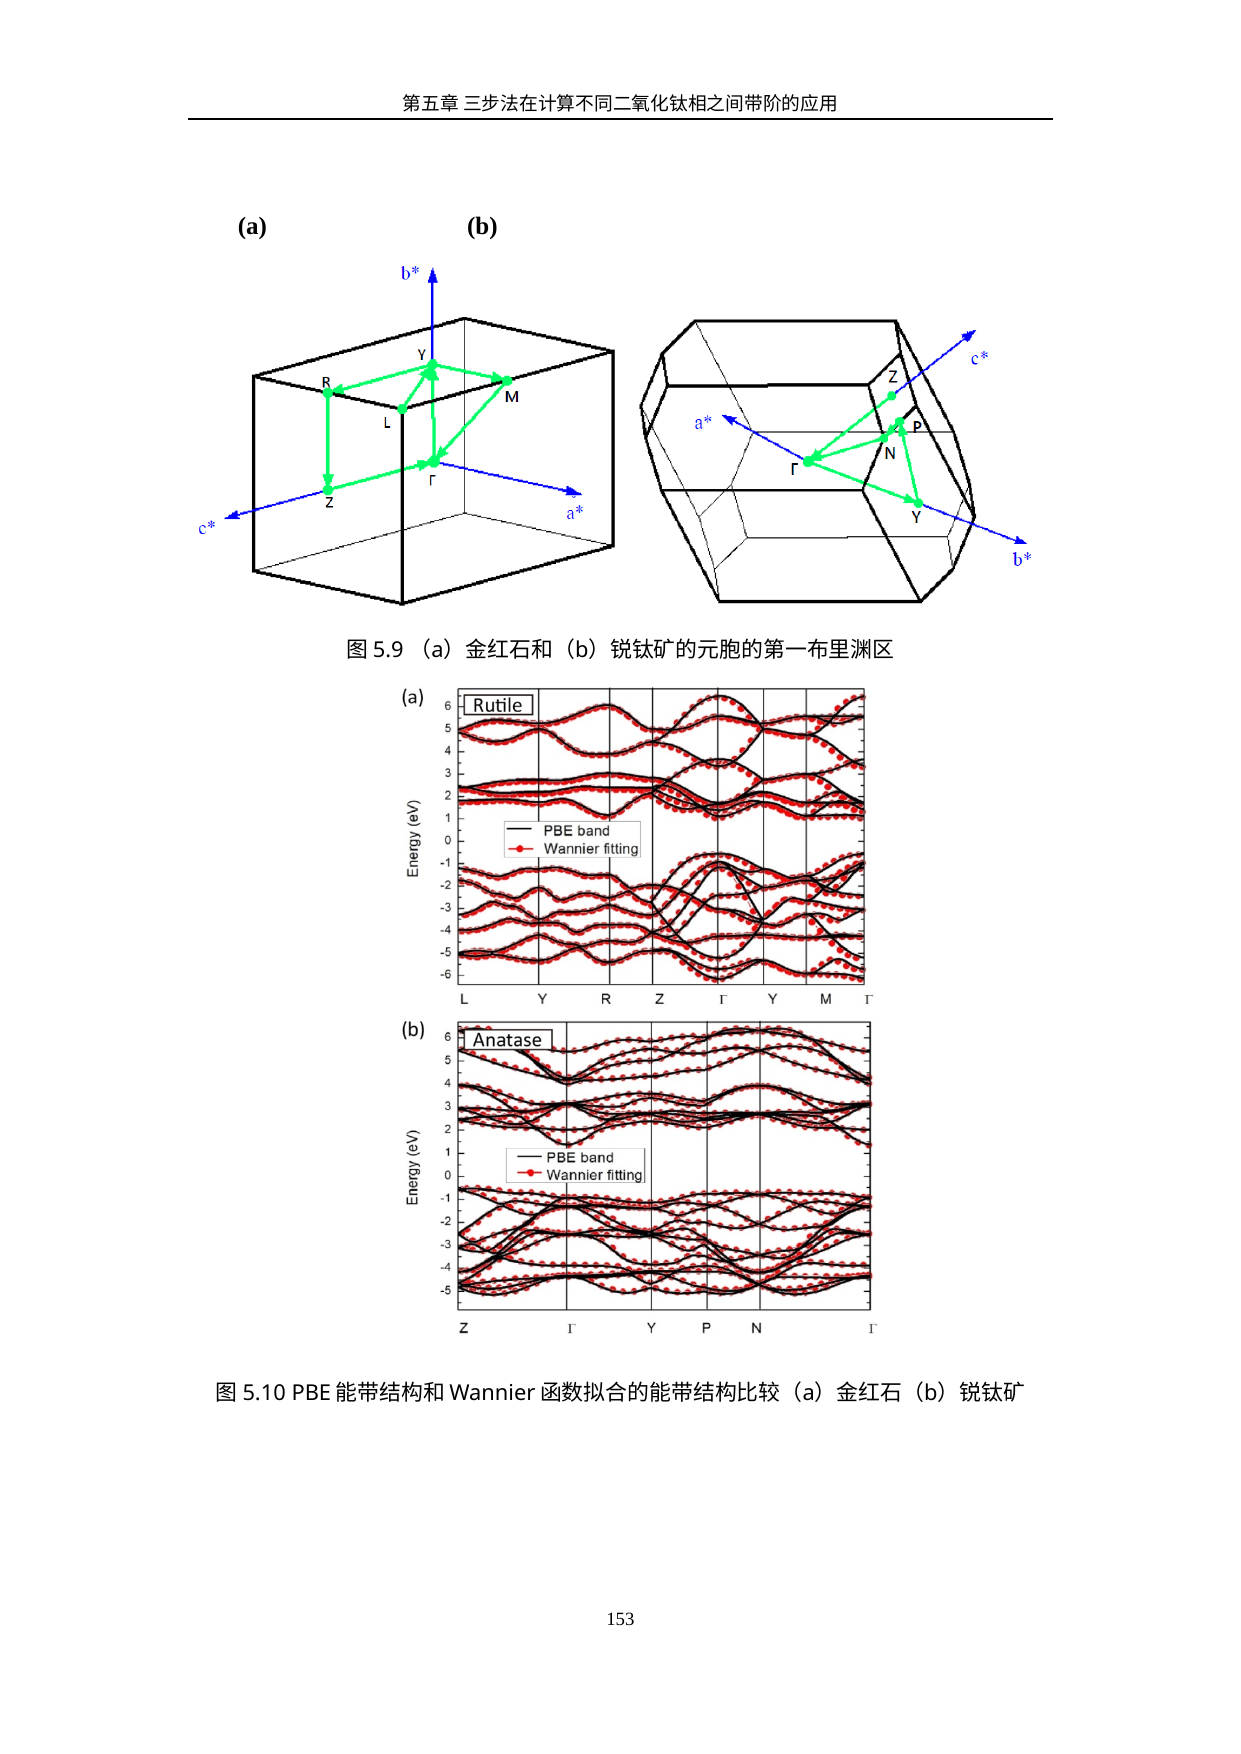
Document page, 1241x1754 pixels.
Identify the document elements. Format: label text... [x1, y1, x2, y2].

picture [357, 679, 884, 1346]
text 图 5.10 PBE能带结构和Wannier函数拟合的能带结构比较（a）金红石（b）锐钛矿 [187, 1375, 1053, 1407]
picture [187, 255, 1046, 618]
text (a) (b) [187, 209, 1053, 241]
text 图 5.9 （a）金红石和（b）锐钛矿的元胞的第一布里渊区 [187, 631, 1053, 664]
